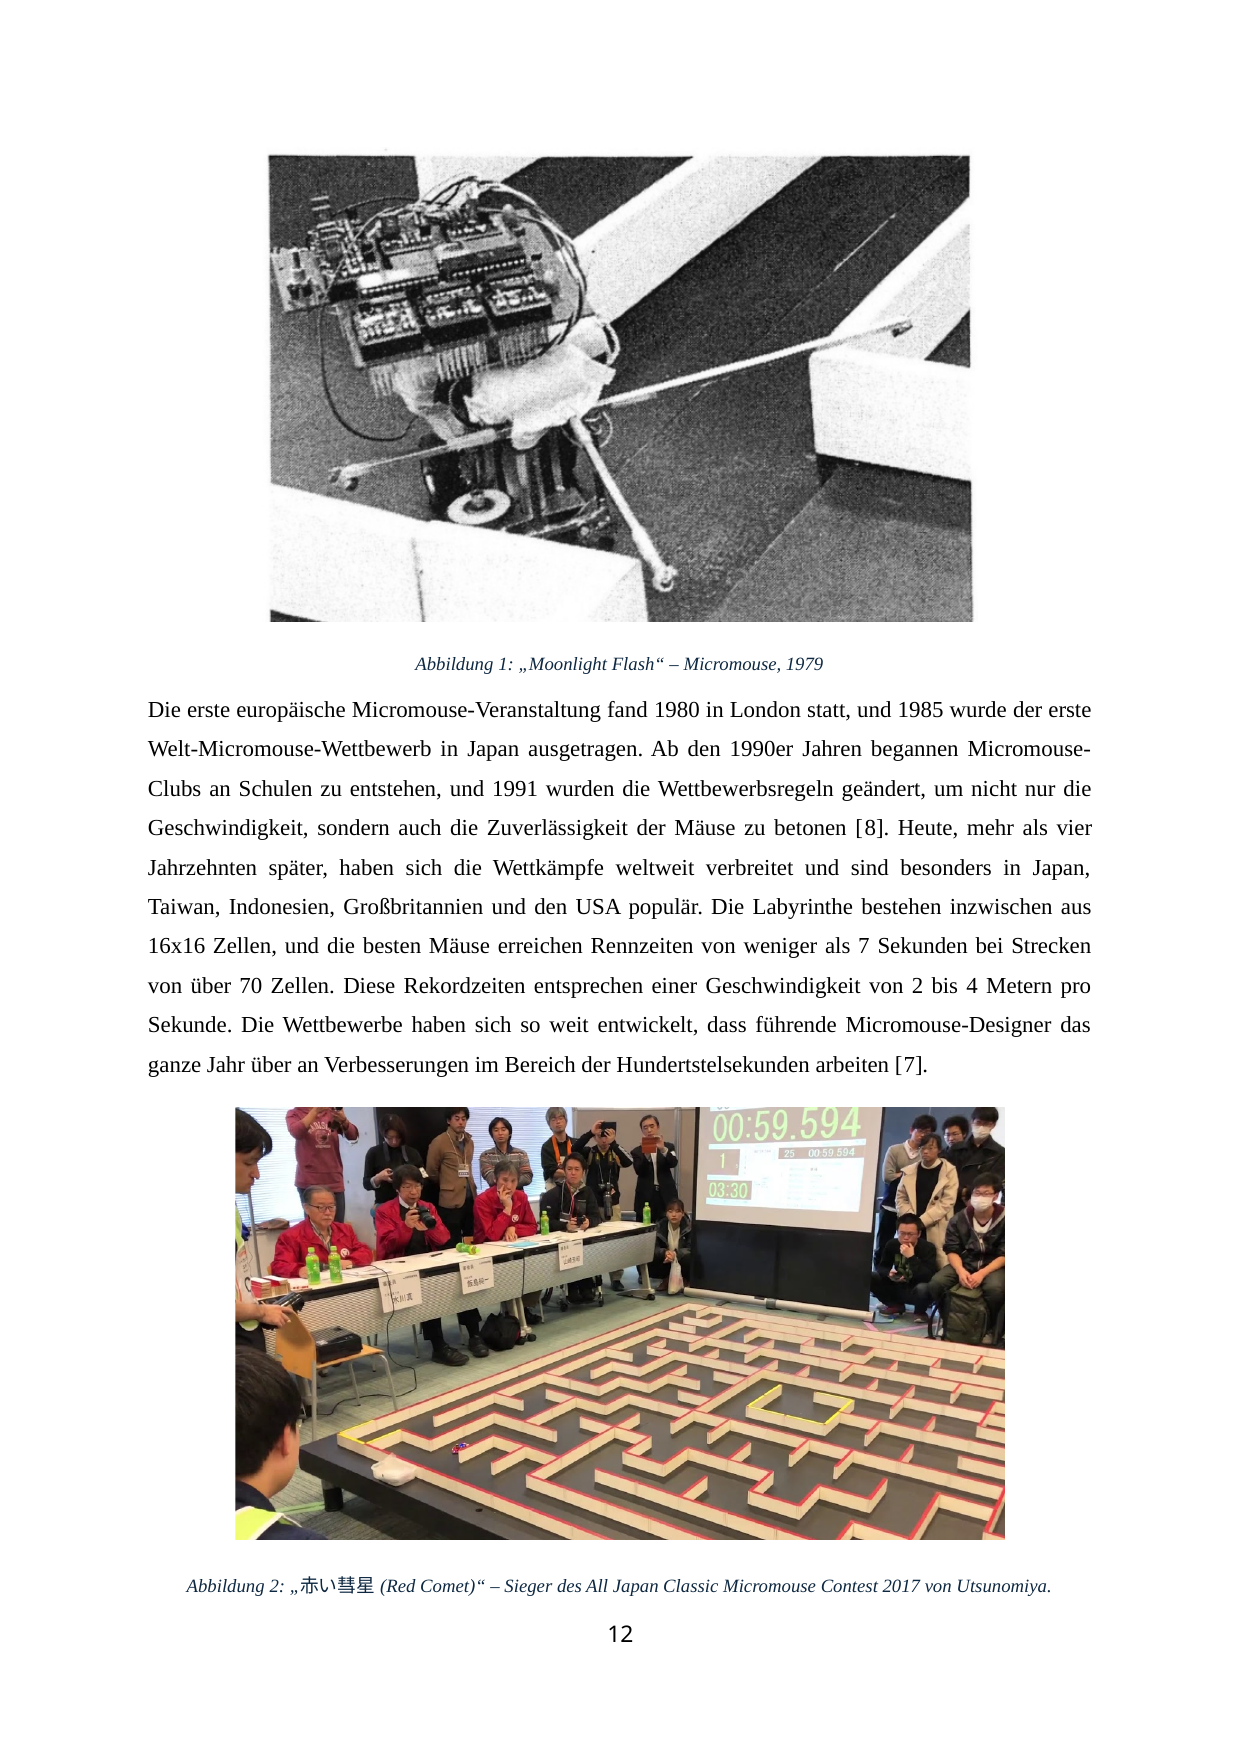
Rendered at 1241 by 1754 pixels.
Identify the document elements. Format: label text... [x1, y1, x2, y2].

text Abbildung 2: „赤い彗星 (Red Comet)“ – Sieger des All Japan Classic Micromouse Contest 2017 von Utsunomiya. [148, 1572, 1093, 1598]
picture [262, 147, 978, 622]
text Die erste europäische Micromouse-Veranstaltung fand 1980 in London statt, und 1985 wurde der erste Welt-Micromouse-Wettbewerb in Japan ausgetragen. Ab den 1990er Jahren begannen Micromouse-Clubs an Schulen zu entstehen, und 1991 wurden die Wettbewerbsregeln geändert, um nicht nur die Geschwindigkeit, sondern auch die Zuverlässigkeit der Mäuse zu betonen [8]. Heute, mehr als vier Jahrzehnten später, haben sich die Wettkämpfe weltweit verbreitet und sind besonders in Japan, Taiwan, Indonesien, Großbritannien und den USA populär. Die Labyrinthe bestehen inzwischen aus 16x16 Zellen, und die besten Mäuse erreichen Rennzeiten von weniger als 7 Sekunden bei Strecken von über 70 Zellen. Diese Rekordzeiten entsprechen einer Geschwindigkeit von 2 bis 4 Metern pro Sekunde. Die Wettbewerbe haben sich so weit entwickelt, dass führende Micromouse-Designer das ganze Jahr über an Verbesserungen im Bereich der Hundertstelsekunden arbeiten [7]. [148, 696, 1093, 1077]
picture [235, 1107, 1005, 1540]
text Abbildung 1: „Moonlight Flash“ – Micromouse, 1979 [148, 653, 1093, 675]
